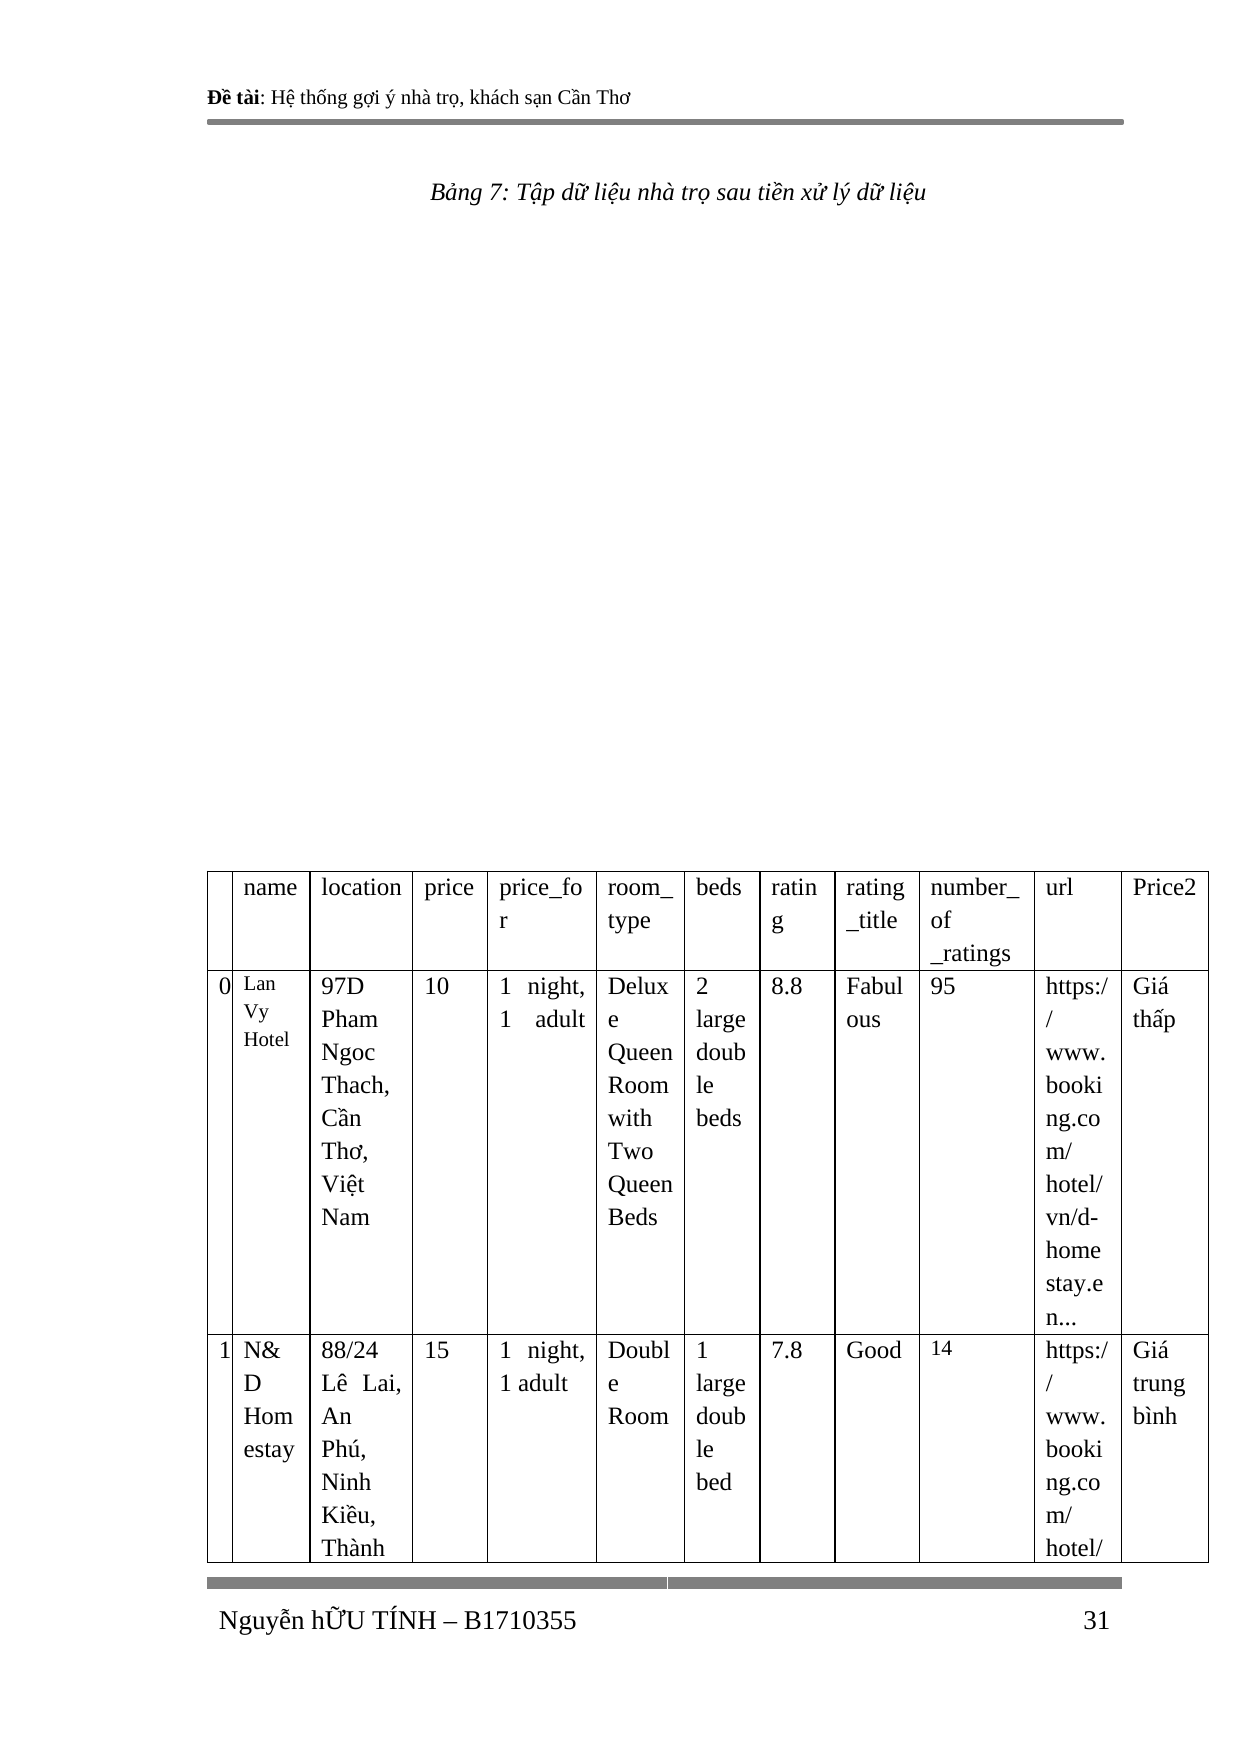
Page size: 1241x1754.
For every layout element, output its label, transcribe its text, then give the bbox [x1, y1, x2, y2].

table_header location [311, 872, 412, 970]
table_header rating_title [836, 872, 919, 970]
table_header Price2 [1122, 872, 1208, 970]
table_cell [1035, 1335, 1121, 1562]
table_cell N&D Homestay [233, 1335, 309, 1562]
table_cell Lan Vy Hotel [233, 971, 309, 1334]
table_cell 2 large double beds [685, 971, 759, 1334]
table_header [208, 872, 232, 970]
table_cell Fabulous [836, 971, 919, 1334]
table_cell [311, 1335, 412, 1562]
table_cell 97D Pham Ngoc Thach, Cần Thơ, Việt Nam [311, 971, 412, 1334]
table_header price_for [488, 872, 596, 970]
table_header room_type [597, 872, 684, 970]
table_cell Deluxe Queen Room with Two Queen Beds [597, 971, 684, 1334]
table_header name [233, 872, 309, 970]
table_header price [413, 872, 487, 970]
text Bảng 7: Tập dữ liệu nhà trọ sau tiền xử lý dữ liệu [207, 177, 1122, 206]
table_cell 1 [208, 1335, 232, 1562]
table_cell Double Room [597, 1335, 684, 1562]
table_header url [1035, 872, 1121, 970]
table_cell 15 [413, 1335, 487, 1562]
table_cell 95 [920, 971, 1034, 1334]
table_cell Giá trung bình [1122, 1335, 1208, 1562]
table_header rating [761, 872, 834, 970]
table_header beds [685, 872, 759, 970]
table_cell 14 [920, 1335, 1034, 1562]
table_cell 1 night, 1 adult [488, 971, 596, 1334]
table_cell 1 night, 1 adult [488, 1335, 596, 1562]
table_cell https://www.booking.com/hotel/vn/d-homestay.en... [1035, 971, 1121, 1334]
table_cell 8.8 [761, 971, 834, 1334]
table_cell Giá thấp [1122, 971, 1208, 1334]
table_cell Good [836, 1335, 919, 1562]
table_cell 1 large double bed [685, 1335, 759, 1562]
table_header number_of _ratings [920, 872, 1034, 970]
table_cell 0 [208, 971, 232, 1334]
table_cell 7.8 [761, 1335, 834, 1562]
table_cell 10 [413, 971, 487, 1334]
